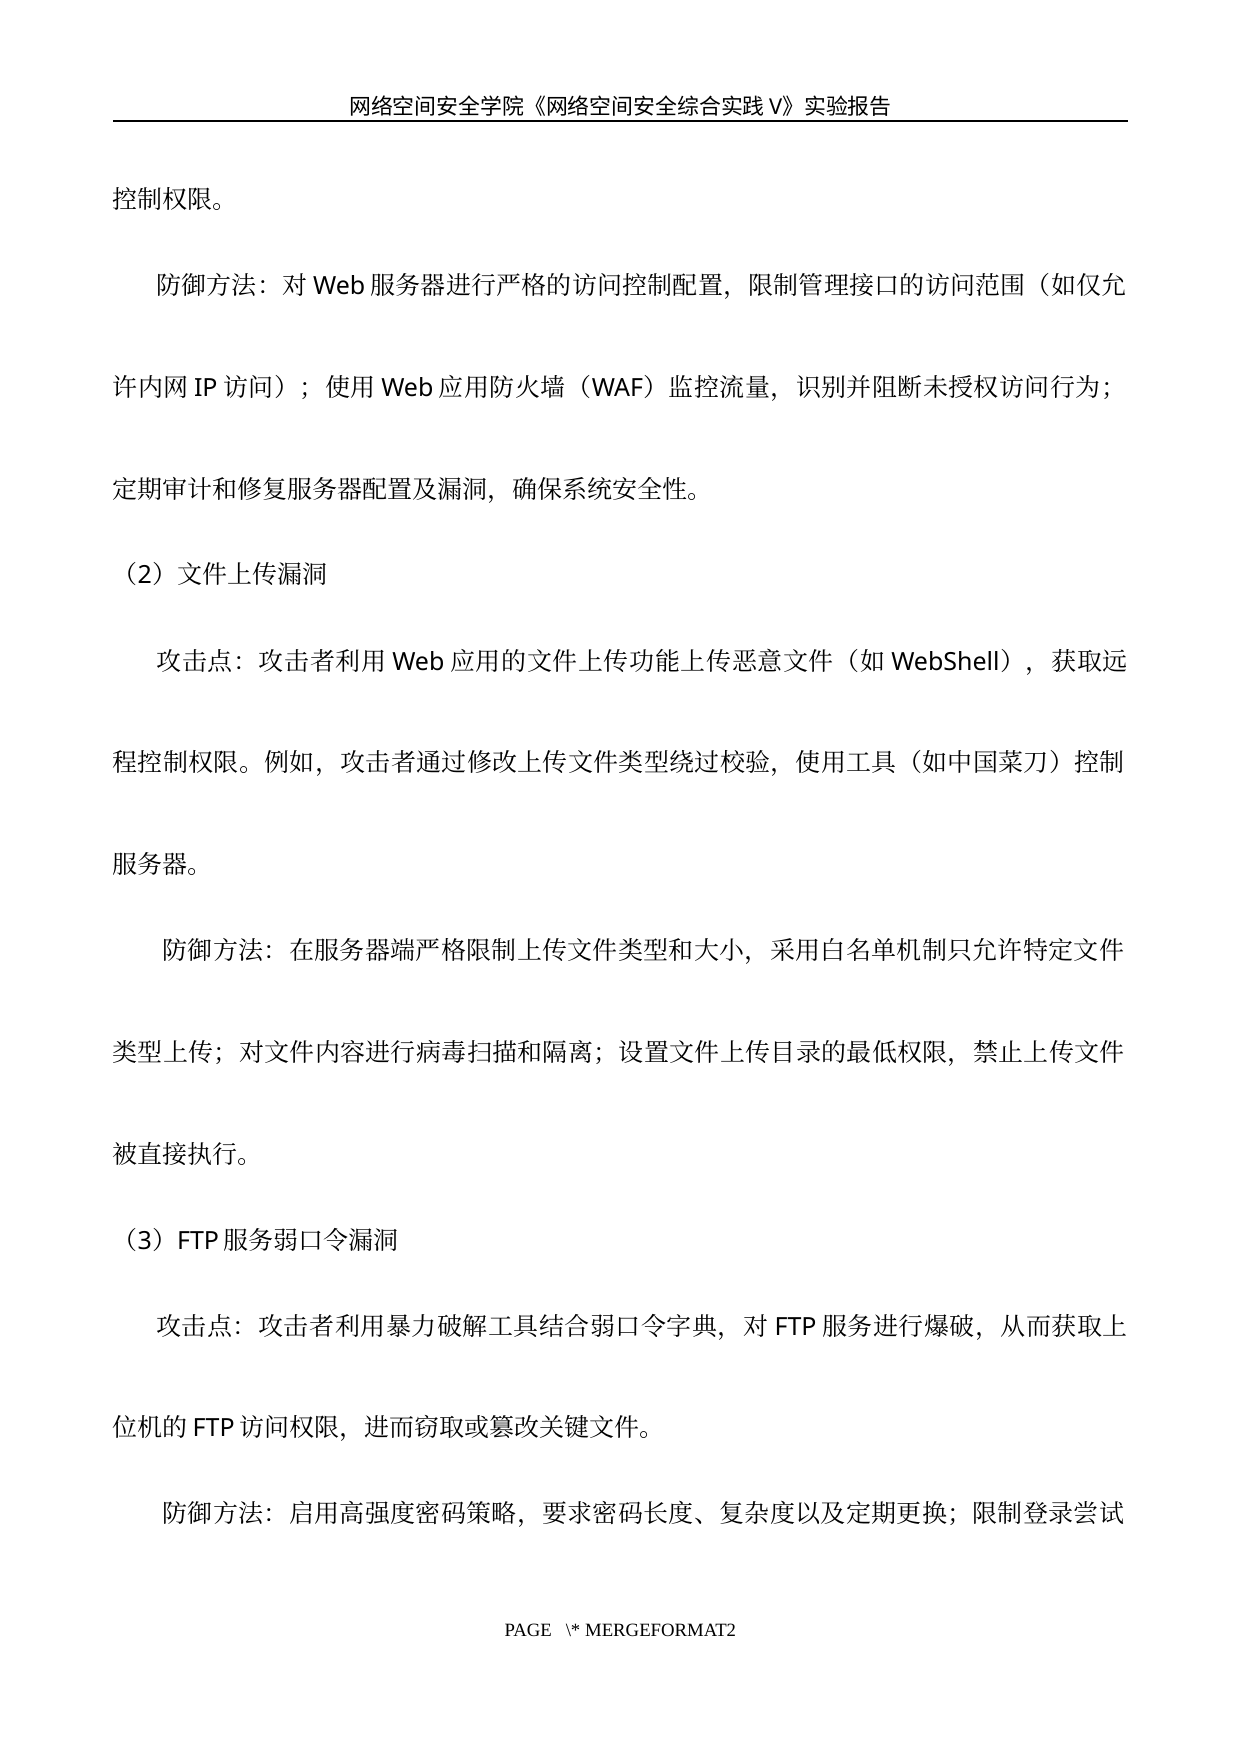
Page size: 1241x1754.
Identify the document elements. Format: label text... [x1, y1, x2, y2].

text （3）FTP服务弱口令漏洞 [112, 1204, 1128, 1272]
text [112, 164, 1128, 232]
text 攻击点：攻击者利用Web应用的文件上传功能上传恶意文件（如WebShell），获取远程控制权限。例如，攻击者通过修改上传文件类型绕过校验，使用工具（如中国菜刀）控制服务器。 [112, 625, 1128, 897]
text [112, 1478, 1128, 1546]
text 攻击点：攻击者利用暴力破解工具结合弱口令字典，对FTP服务进行爆破，从而获取上位机的FTP访问权限，进而窃取或篡改关键文件。 [112, 1290, 1128, 1460]
text （2）文件上传漏洞 [112, 539, 1128, 607]
text 防御方法：对Web服务器进行严格的访问控制配置，限制管理接口的访问范围（如仅允许内网IP访问）；使用Web应用防火墙（WAF）监控流量，识别并阻断未授权访问行为；定期审计和修复服务器配置及漏洞，确保系统安全性。 [112, 250, 1128, 521]
text 防御方法：在服务器端严格限制上传文件类型和大小，采用白名单机制只允许特定文件类型上传；对文件内容进行病毒扫描和隔离；设置文件上传目录的最低权限，禁止上传文件被直接执行。 [112, 915, 1128, 1186]
